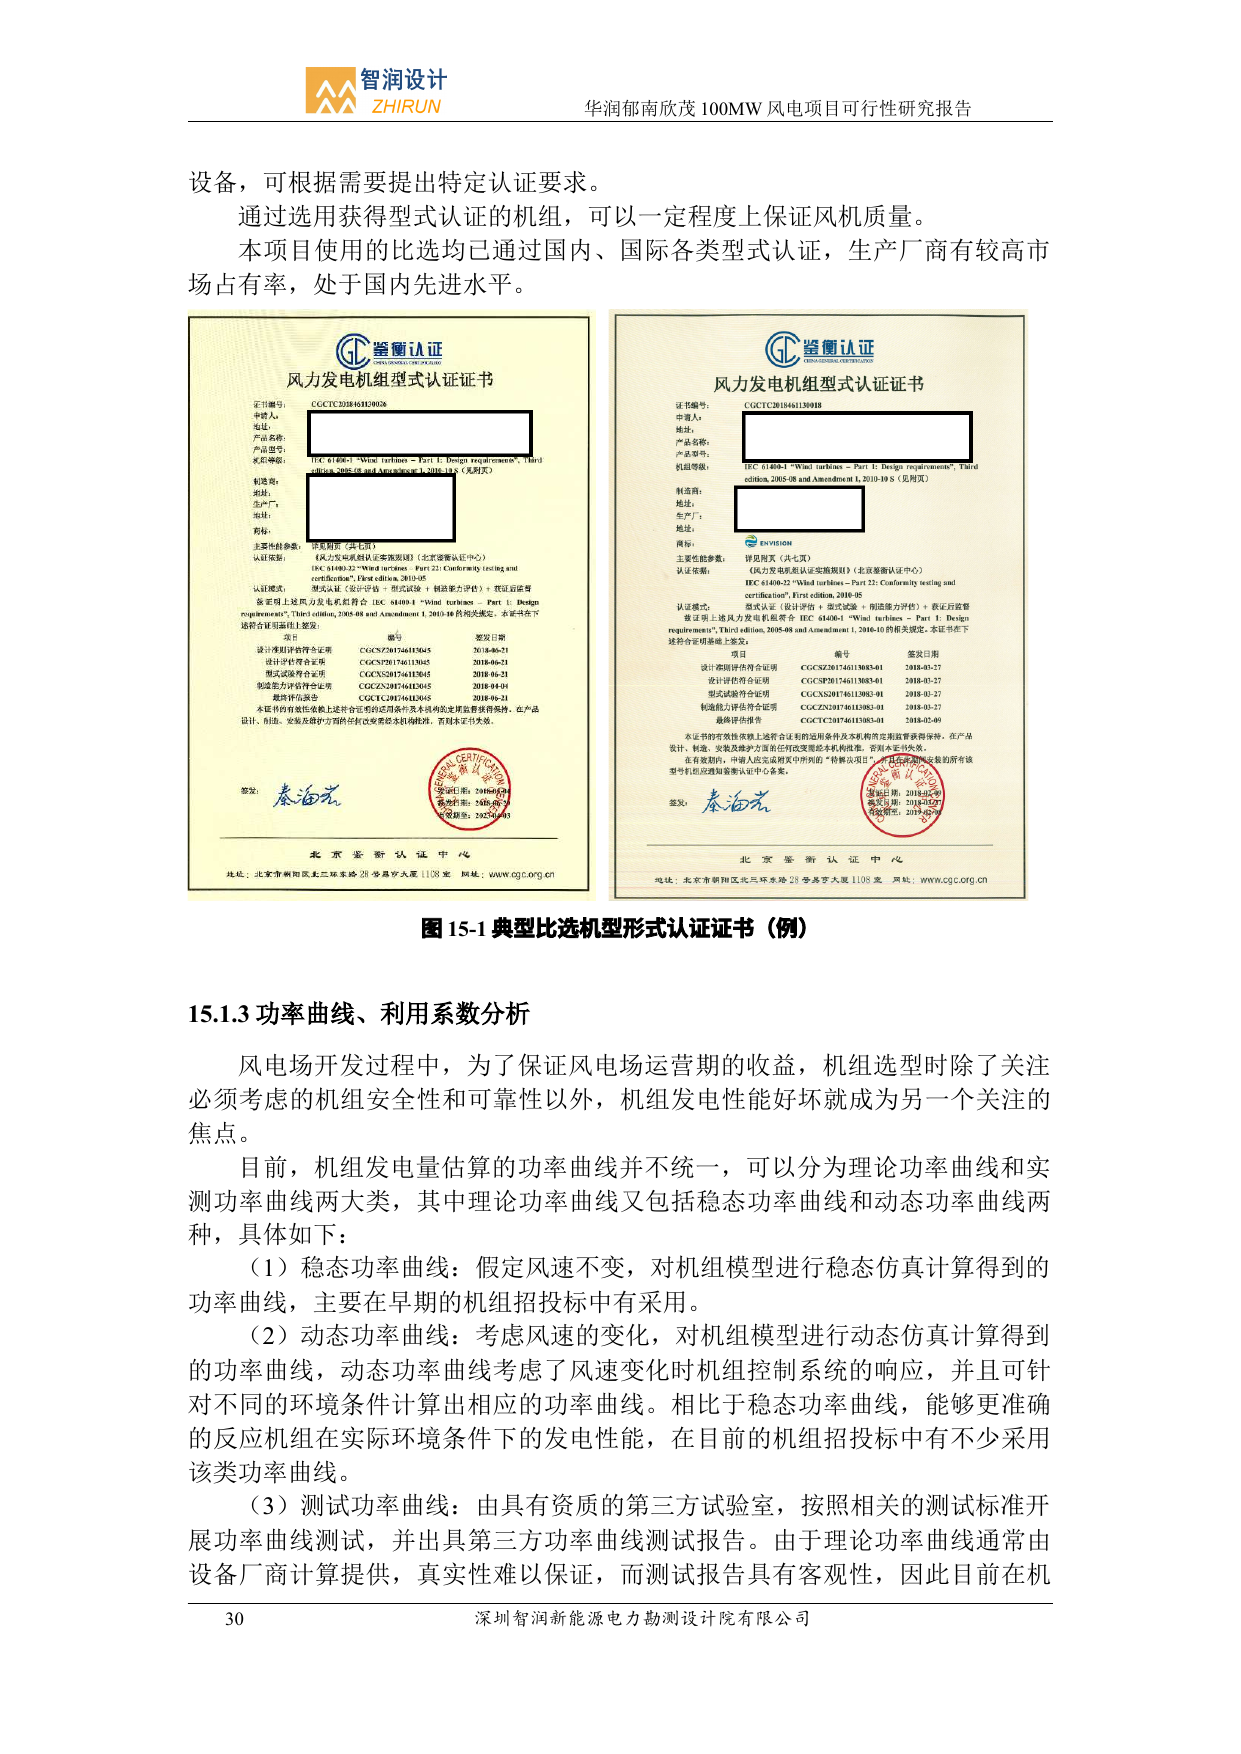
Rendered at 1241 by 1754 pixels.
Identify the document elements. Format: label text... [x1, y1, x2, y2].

text 目前，机组发电量估算的功率曲线并不统一，可以分为理论功率曲线和实测功率曲线两大类，其中理论功率曲线又包括稳态功率曲线和动态功率曲线两种，具体如下： [187, 1148, 1053, 1250]
picture [608, 309, 1029, 901]
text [187, 1488, 1053, 1590]
picture [187, 309, 596, 901]
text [187, 163, 1053, 197]
text 风电场开发过程中，为了保证风电场运营期的收益，机组选型时除了关注必须考虑的机组安全性和可靠性以外，机组发电性能好坏就成为另一个关注的焦点。 [187, 1046, 1053, 1148]
picture [305, 65, 448, 115]
text （1）稳态功率曲线：假定风速不变，对机组模型进行稳态仿真计算得到的功率曲线，主要在早期的机组招投标中有采用。 [187, 1250, 1053, 1318]
text 图15-1典型比选机型形式认证证书（例） [187, 911, 1053, 944]
text 本项目使用的比选均已通过国内、国际各类型式认证，生产厂商有较高市场占有率，处于国内先进水平。 [187, 231, 1053, 299]
text （2）动态功率曲线：考虑风速的变化，对机组模型进行动态仿真计算得到的功率曲线，动态功率曲线考虑了风速变化时机组控制系统的响应，并且可针对不同的环境条件计算出相应的功率曲线。相比于稳态功率曲线，能够更准确的反应机组在实际环境条件下的发电性能，在目前的机组招投标中有不少采用该类功率曲线。 [187, 1318, 1053, 1488]
text 通过选用获得型式认证的机组，可以一定程度上保证风机质量。 [187, 197, 1053, 231]
title 15.1.3功率曲线、利用系数分析 [187, 995, 1053, 1029]
